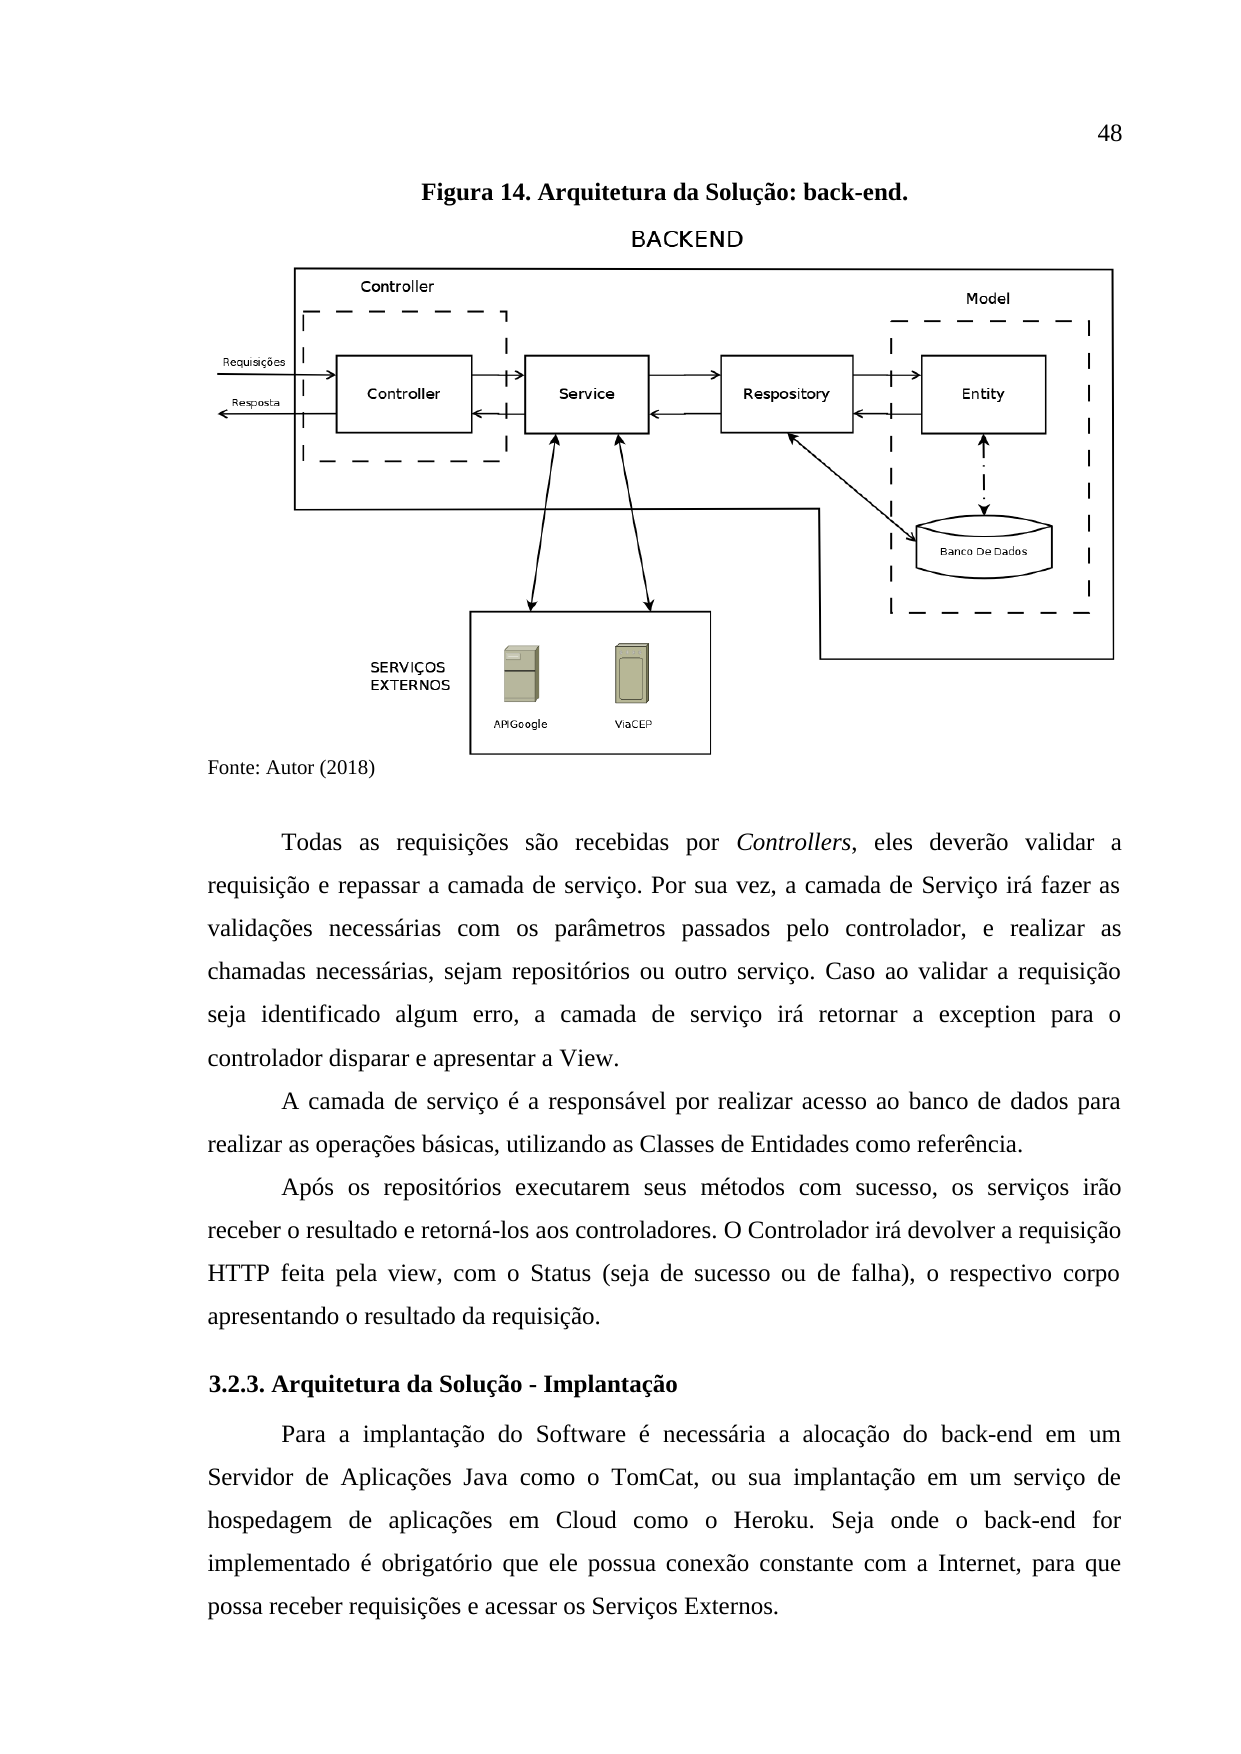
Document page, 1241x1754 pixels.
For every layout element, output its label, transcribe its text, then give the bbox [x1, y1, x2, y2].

text Figura 14. Arquitetura da Solução: back-end. [207, 177, 1122, 206]
text Todas as requisições são recebidas por Controllers, eles deverão validar a requisição e repassar a camada de serviço. Por sua vez, a camada de Serviço irá fazer as validações necessárias com os parâmetros passados pelo controlador, e realizar as chamadas necessárias, sejam repositórios ou outro serviço. Caso ao validar a requisição seja identificado algum erro, a camada de serviço irá retornar a exception para o controlador disparar e apresentar a View. [207, 827, 1122, 1071]
text Para a implantação do Software é necessária a alocação do back-end em um Servidor de Aplicações Java como o TomCat, ou sua implantação em um serviço de hospedagem de aplicações em Cloud como o Heroku. Seja onde o back-end for implementado é obrigatório que ele possua conexão constante com a Internet, para que possa receber requisições e acessar os Serviços Externos. [207, 1419, 1122, 1620]
subtitle Arquitetura da Solução - Implantação [208, 1369, 1122, 1398]
picture [215, 218, 1115, 755]
text A camada de serviço é a responsável por realizar acesso ao banco de dados para realizar as operações básicas, utilizando as Classes de Entidades como referência. [207, 1086, 1122, 1158]
text Fonte: Autor (2018) [207, 755, 1122, 779]
text Após os repositórios executarem seus métodos com sucesso, os serviços irão receber o resultado e retorná-los aos controladores. O Controlador irá devolver a requisição HTTP feita pela view, com o Status (seja de sucesso ou de falha), o respectivo corpo apresentando o resultado da requisição. [207, 1172, 1122, 1330]
